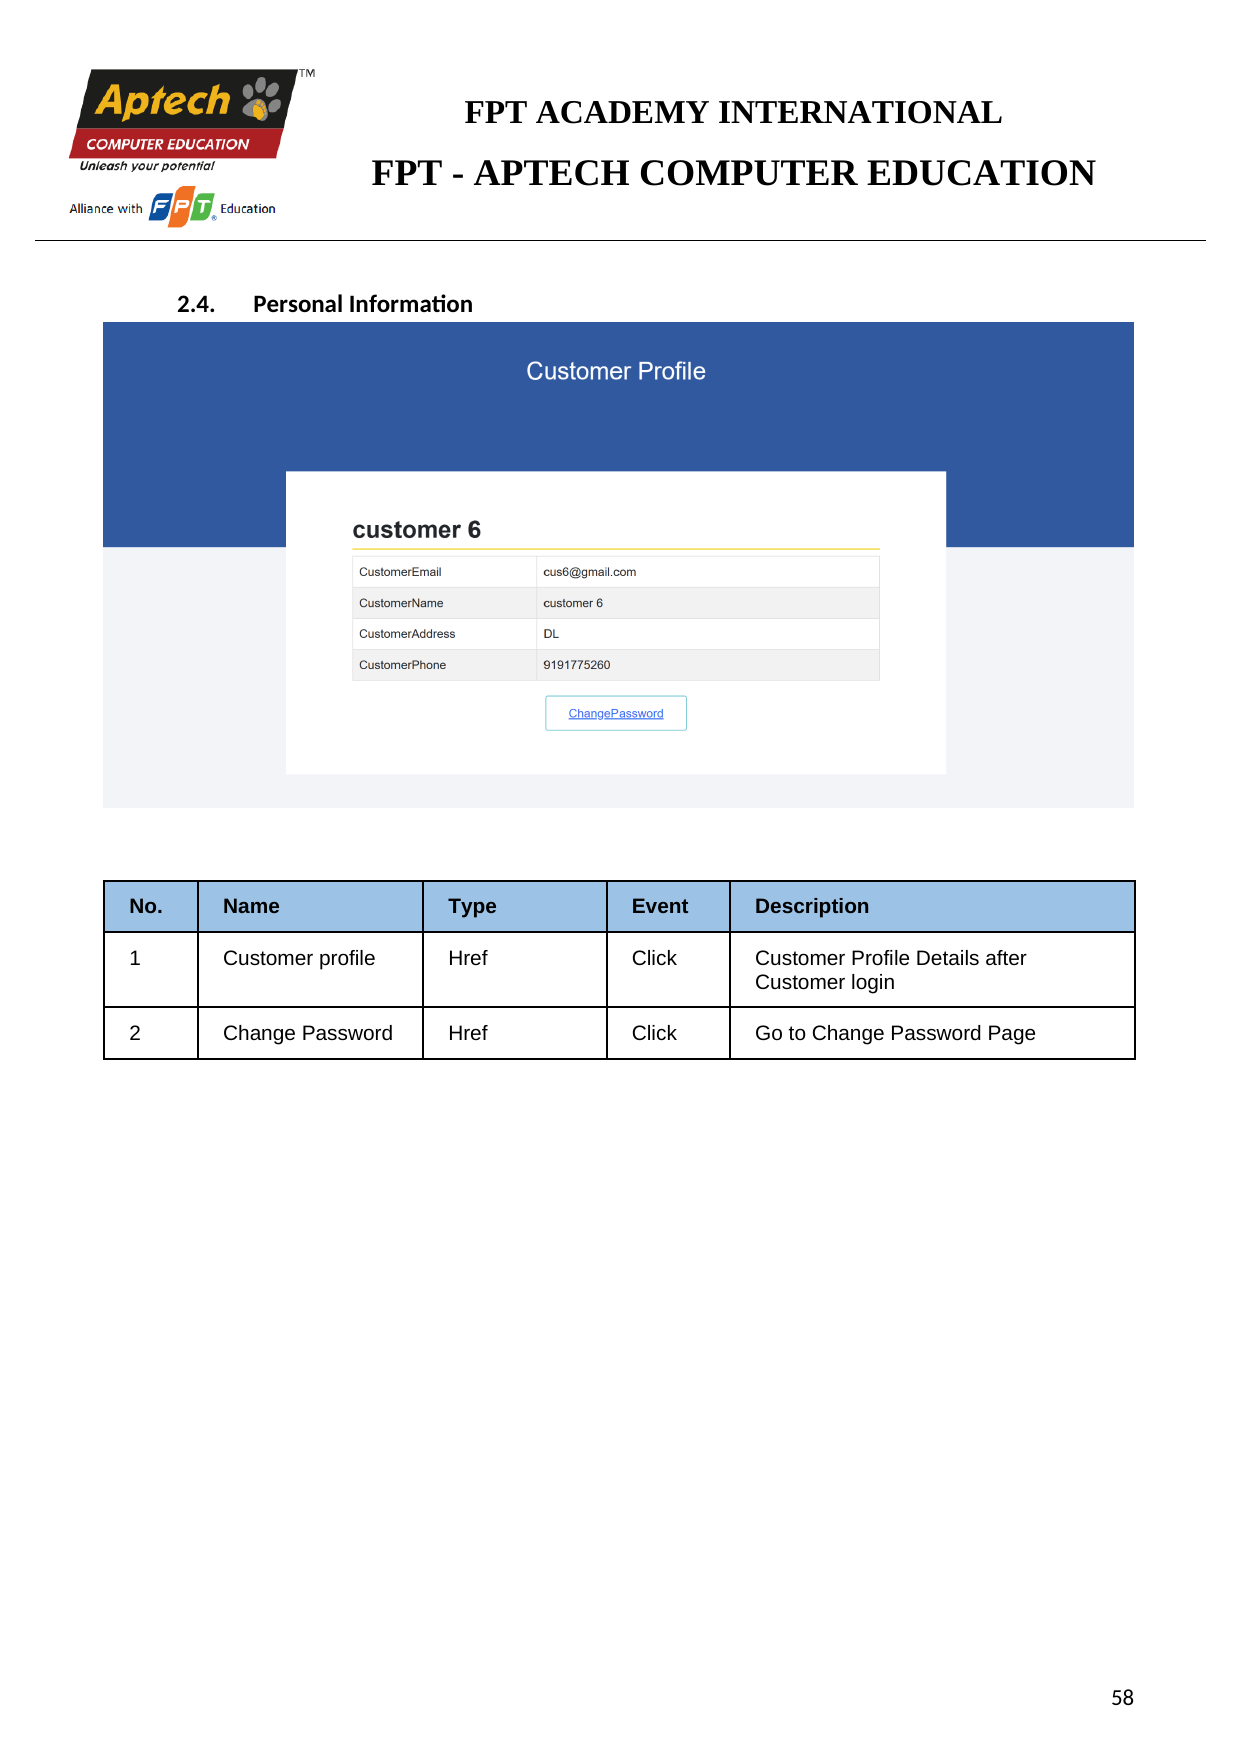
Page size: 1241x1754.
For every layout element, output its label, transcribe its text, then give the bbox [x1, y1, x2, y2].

picture [103, 322, 1134, 808]
table_cell Customer Profile Details after Customer login [731, 933, 1134, 1006]
table_cell 1 [105, 933, 197, 1006]
table_header Description [731, 882, 1134, 931]
table_cell Href [424, 933, 606, 1006]
table_cell Href [424, 1008, 606, 1058]
table_cell Click [608, 933, 729, 1006]
table_cell Change Password [199, 1008, 422, 1058]
table_cell Click [608, 1008, 729, 1058]
table_header Event [608, 882, 729, 931]
table_cell Customer profile [199, 933, 422, 1006]
table_header Name [199, 882, 422, 931]
table_cell Go to Change Password Page [731, 1008, 1134, 1058]
table_header Type [424, 882, 606, 931]
subtitle Personal Information [216, 288, 1134, 318]
table_header No. [105, 882, 197, 931]
picture [65, 62, 318, 232]
table_cell 2 [105, 1008, 197, 1058]
